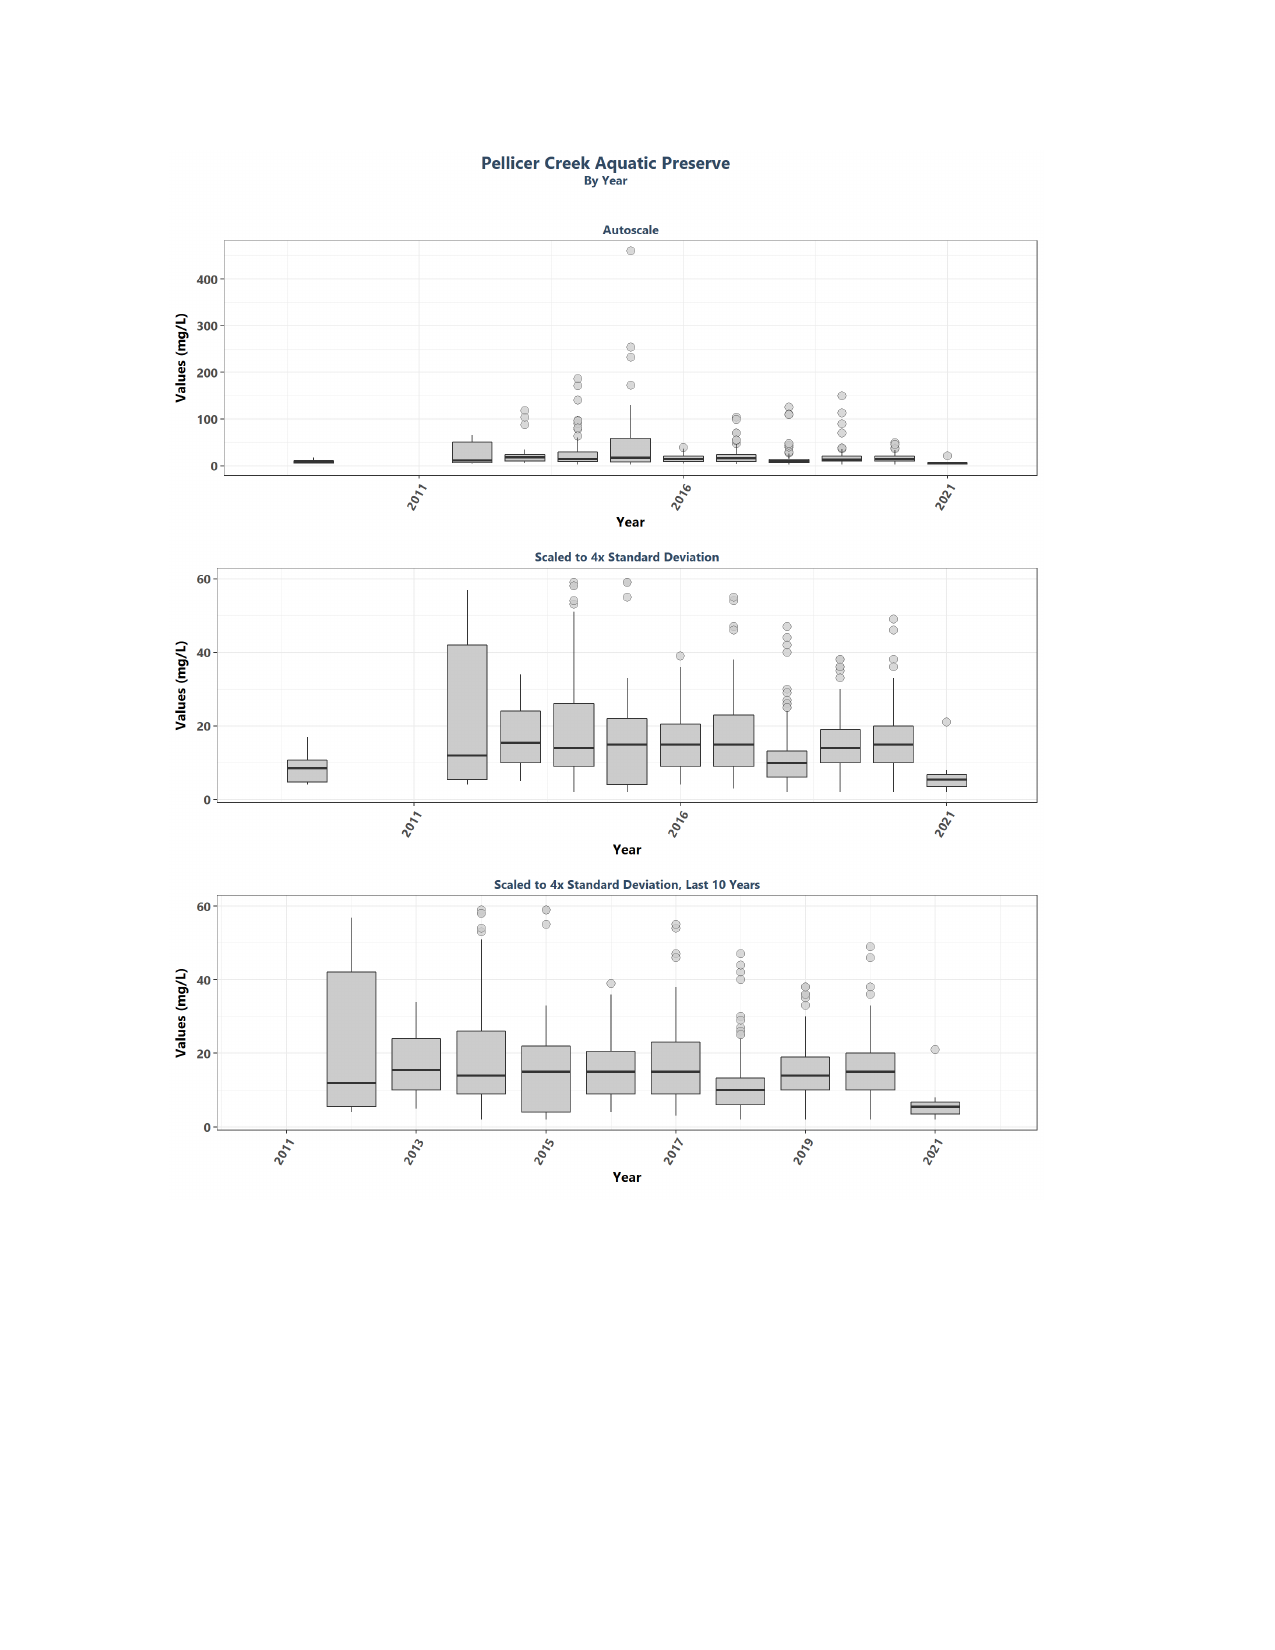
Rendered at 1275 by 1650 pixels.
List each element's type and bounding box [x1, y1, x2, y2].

picture [168, 150, 1044, 1200]
